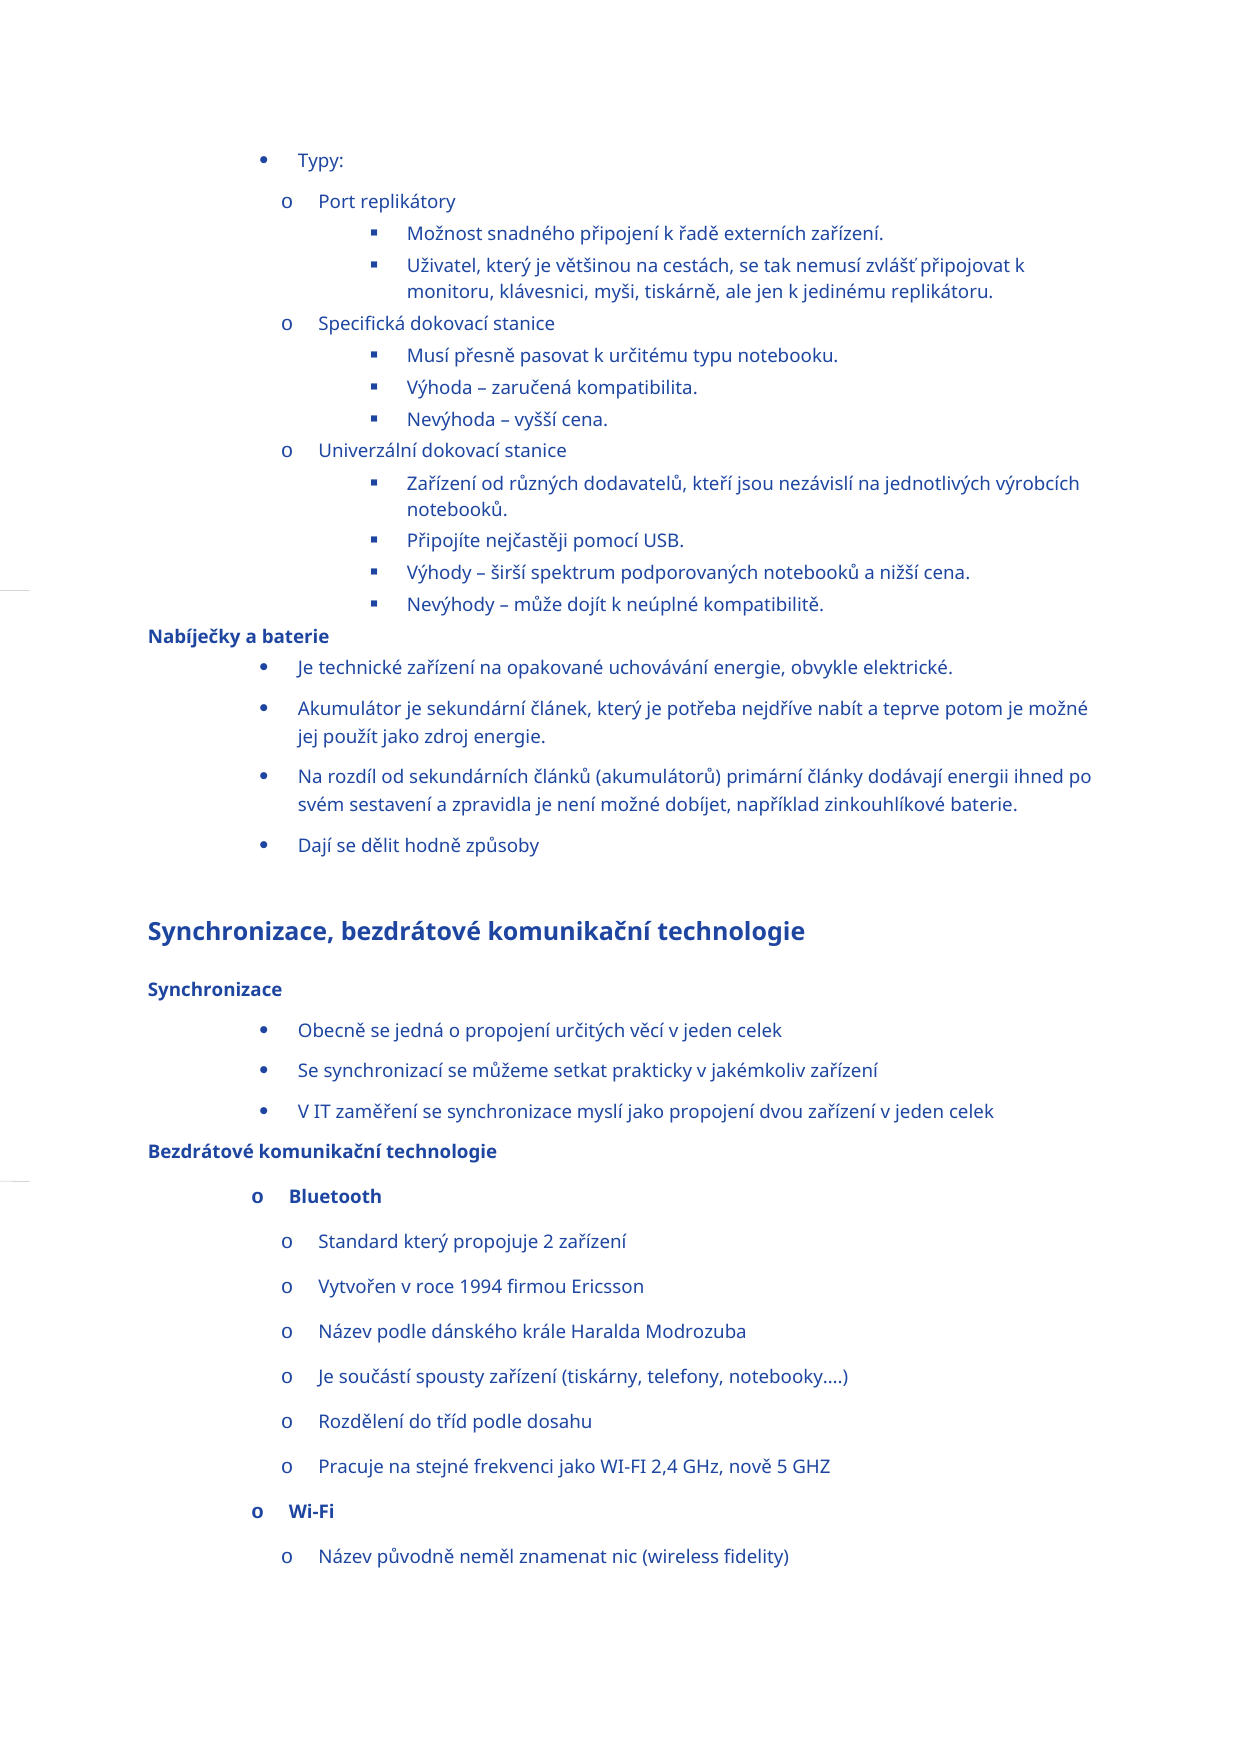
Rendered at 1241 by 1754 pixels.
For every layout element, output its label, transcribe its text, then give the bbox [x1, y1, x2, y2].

list Akumulátor je sekundární článek, který je potřeba nejdříve nabít a teprve potom je možné jej použít jako zdroj energie. [260, 695, 1093, 749]
list Musí přesně pasovat k určitému typu notebooku. [369, 342, 1093, 368]
list Je součástí spousty zařízení (tiskárny, telefony, notebooky….) [281, 1363, 1093, 1390]
list Dají se dělit hodně způsoby [260, 832, 1093, 858]
list Standard který propojuje 2 zařízení [281, 1228, 1093, 1254]
list Obecně se jedná o propojení určitých věcí v jeden celek [260, 1017, 1093, 1043]
list Výhoda – zaručená kompatibilita. [369, 374, 1093, 400]
list Název původně neměl znamenat nic (wireless fidelity) [281, 1544, 1093, 1570]
list Univerzální dokovací stanice [281, 438, 1093, 464]
list Pracuje na stejné frekvenci jako WI-FI 2,4 GHz, nově 5 GHZ [281, 1453, 1093, 1480]
list Port replikátory [281, 188, 1093, 214]
list Specifická dokovací stanice [281, 310, 1093, 336]
list Wi-Fi [251, 1499, 1093, 1525]
subtitle Synchronizace, bezdrátové komunikační technologie [148, 913, 1093, 947]
list Název podle dánského krále Haralda Modrozuba [281, 1318, 1093, 1344]
list Nevýhody – může dojít k neúplné kompatibilitě. [369, 591, 1093, 617]
list Výhody – širší spektrum podporovaných notebooků a nižší cena. [369, 559, 1093, 585]
text Nabíječky a baterie [148, 623, 1093, 648]
list Možnost snadného připojení k řadě externích zařízení. [369, 221, 1093, 246]
list Bluetooth [251, 1183, 1093, 1209]
list Na rozdíl od sekundárních článků (akumulátorů) primární články dodávají energii ihned po svém sestavení a zpravidla je není možné dobíjet, například zinkouhlíkové baterie. [260, 764, 1093, 817]
text Bezdrátové komunikační technologie [148, 1139, 1093, 1164]
list Synchronizace [148, 977, 1093, 1002]
list Uživatel, který je většinou na cestách, se tak nemusí zvlášť připojovat k monitoru, klávesnici, myši, tiskárně, ale jen k jedinému replikátoru. [369, 252, 1093, 303]
list Typy: [260, 148, 1093, 173]
list Vytvořen v roce 1994 firmou Ericsson [281, 1273, 1093, 1299]
list Je technické zařízení na opakované uchovávání energie, obvykle elektrické. [260, 655, 1093, 680]
list Se synchronizací se můžeme setkat prakticky v jakémkoliv zařízení [260, 1058, 1093, 1083]
list Rozdělení do tříd podle dosahu [281, 1408, 1093, 1435]
list Připojíte nejčastěji pomocí USB. [369, 528, 1093, 553]
list Zařízení od různých dodavatelů, kteří jsou nezávislí na jednotlivých výrobcích notebooků. [369, 470, 1093, 521]
list Nevýhoda – vyšší cena. [369, 406, 1093, 431]
list V IT zaměření se synchronizace myslí jako propojení dvou zařízení v jeden celek [260, 1098, 1093, 1124]
